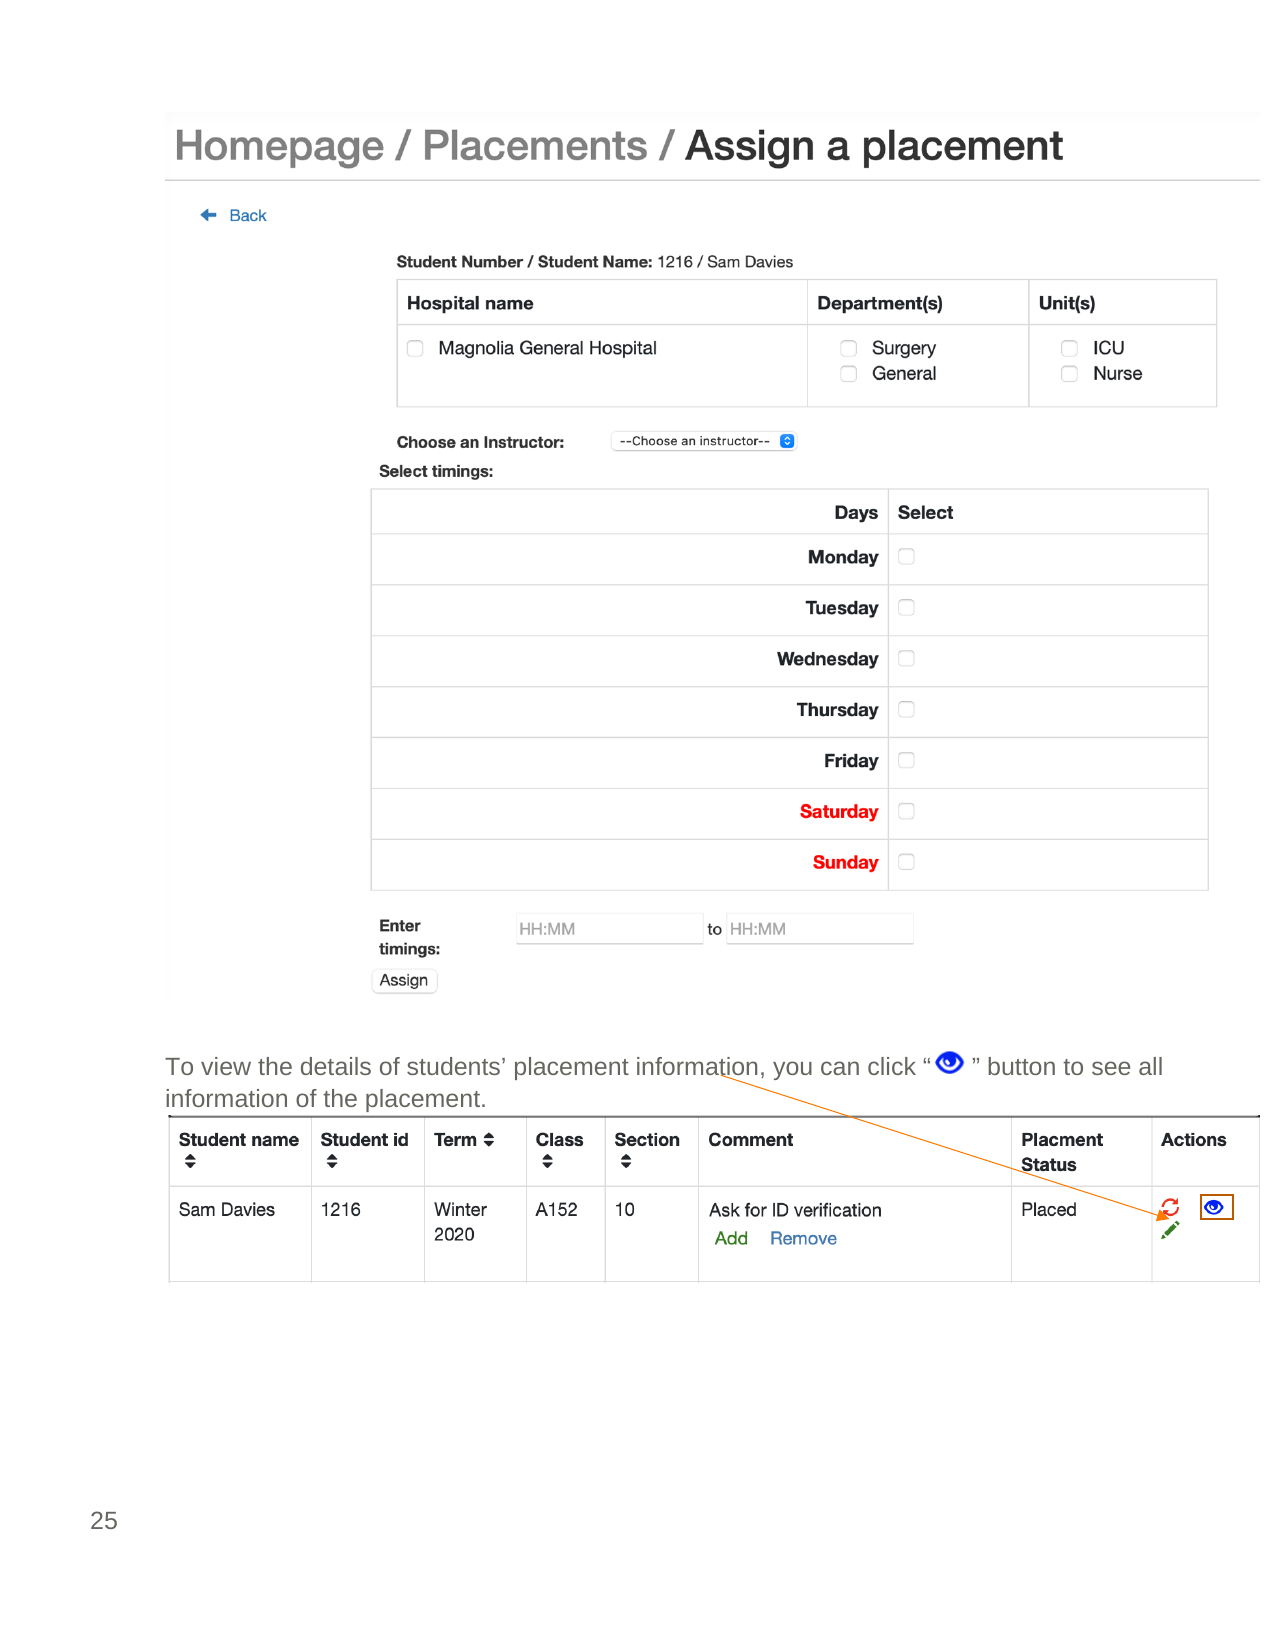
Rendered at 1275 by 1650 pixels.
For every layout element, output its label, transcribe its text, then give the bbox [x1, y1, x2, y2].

picture [165, 1115, 1261, 1283]
picture [932, 1044, 972, 1076]
picture [165, 112, 1261, 1005]
text To view the details of students’ placement information, you can click “” button to see all information of the placement. [165, 1044, 1185, 1115]
